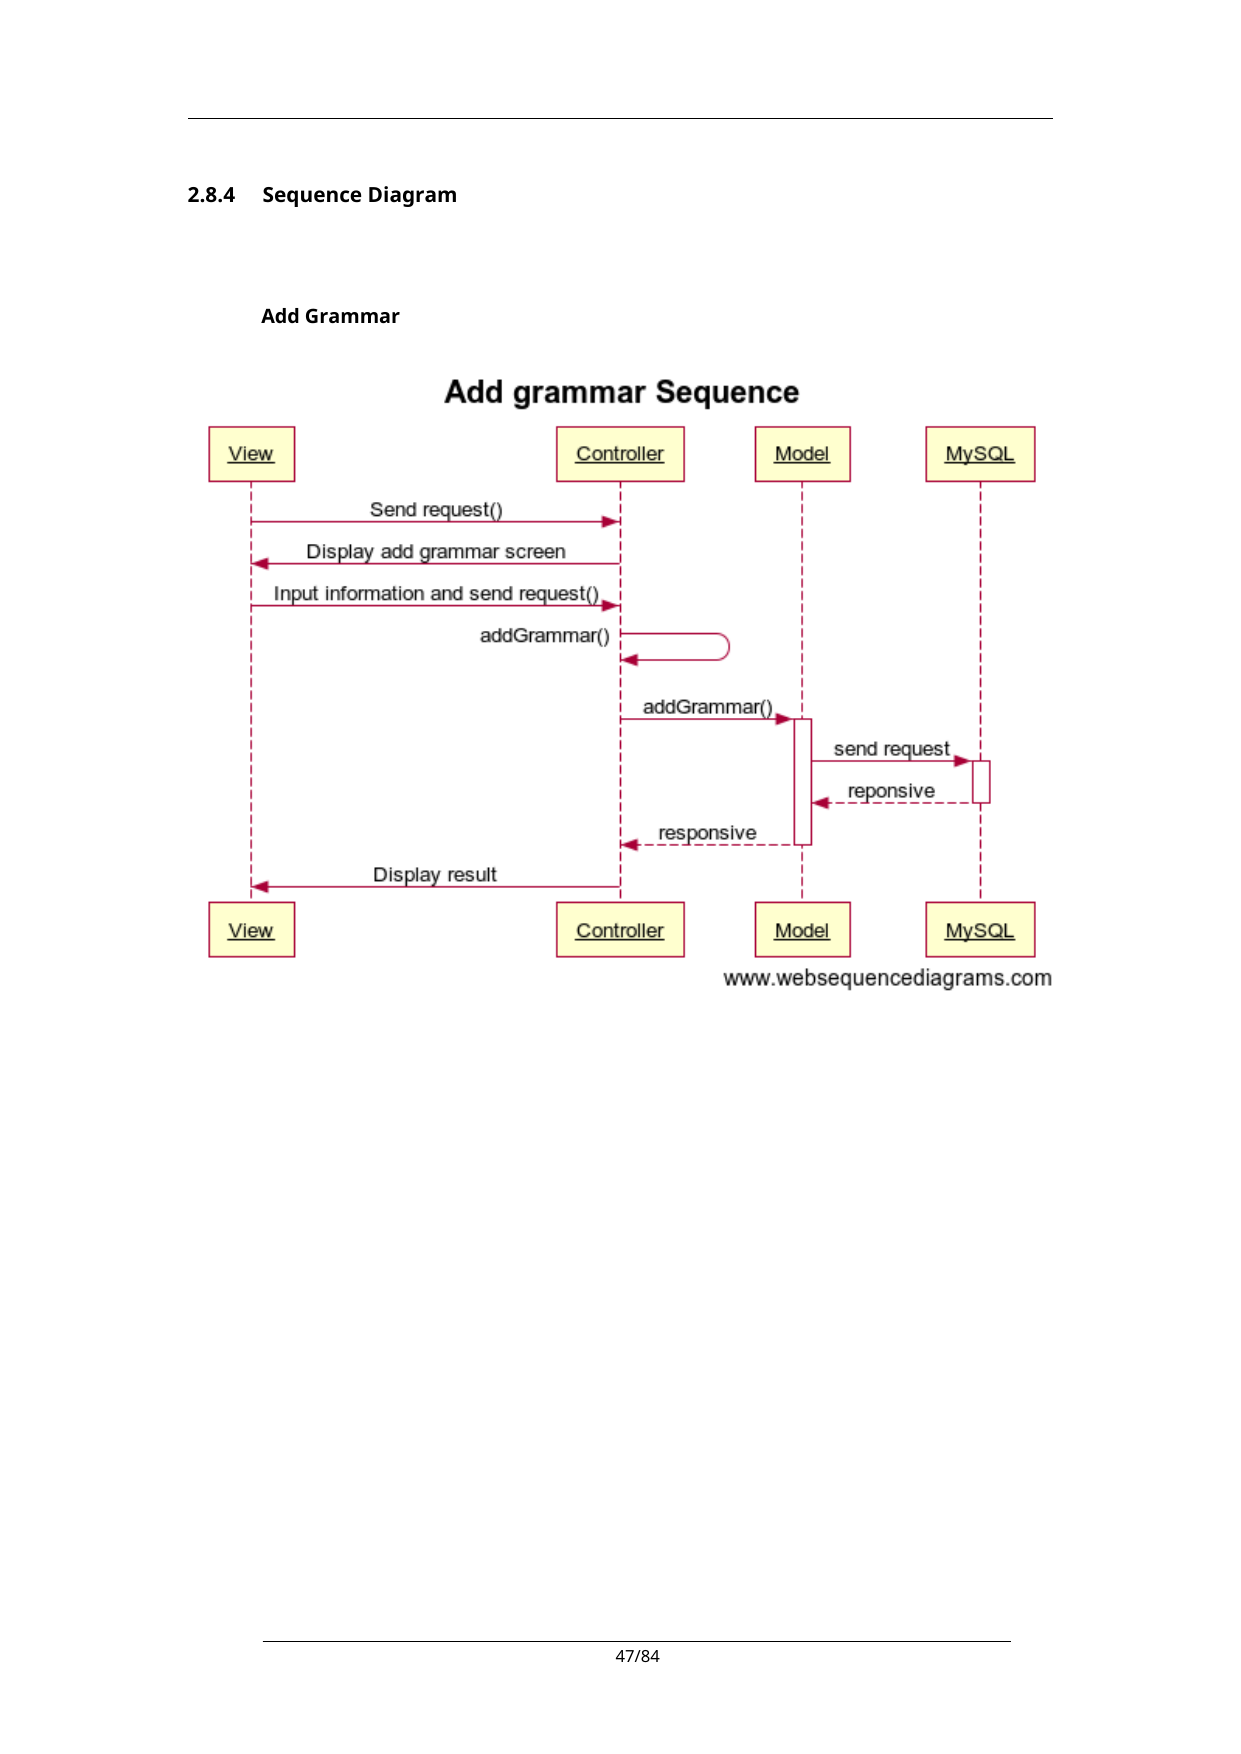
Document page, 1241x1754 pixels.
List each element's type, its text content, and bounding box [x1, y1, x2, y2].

picture [187, 355, 1053, 992]
subtitle Sequence Diagram [187, 180, 1053, 208]
subtitle Add Grammar [261, 303, 1053, 330]
